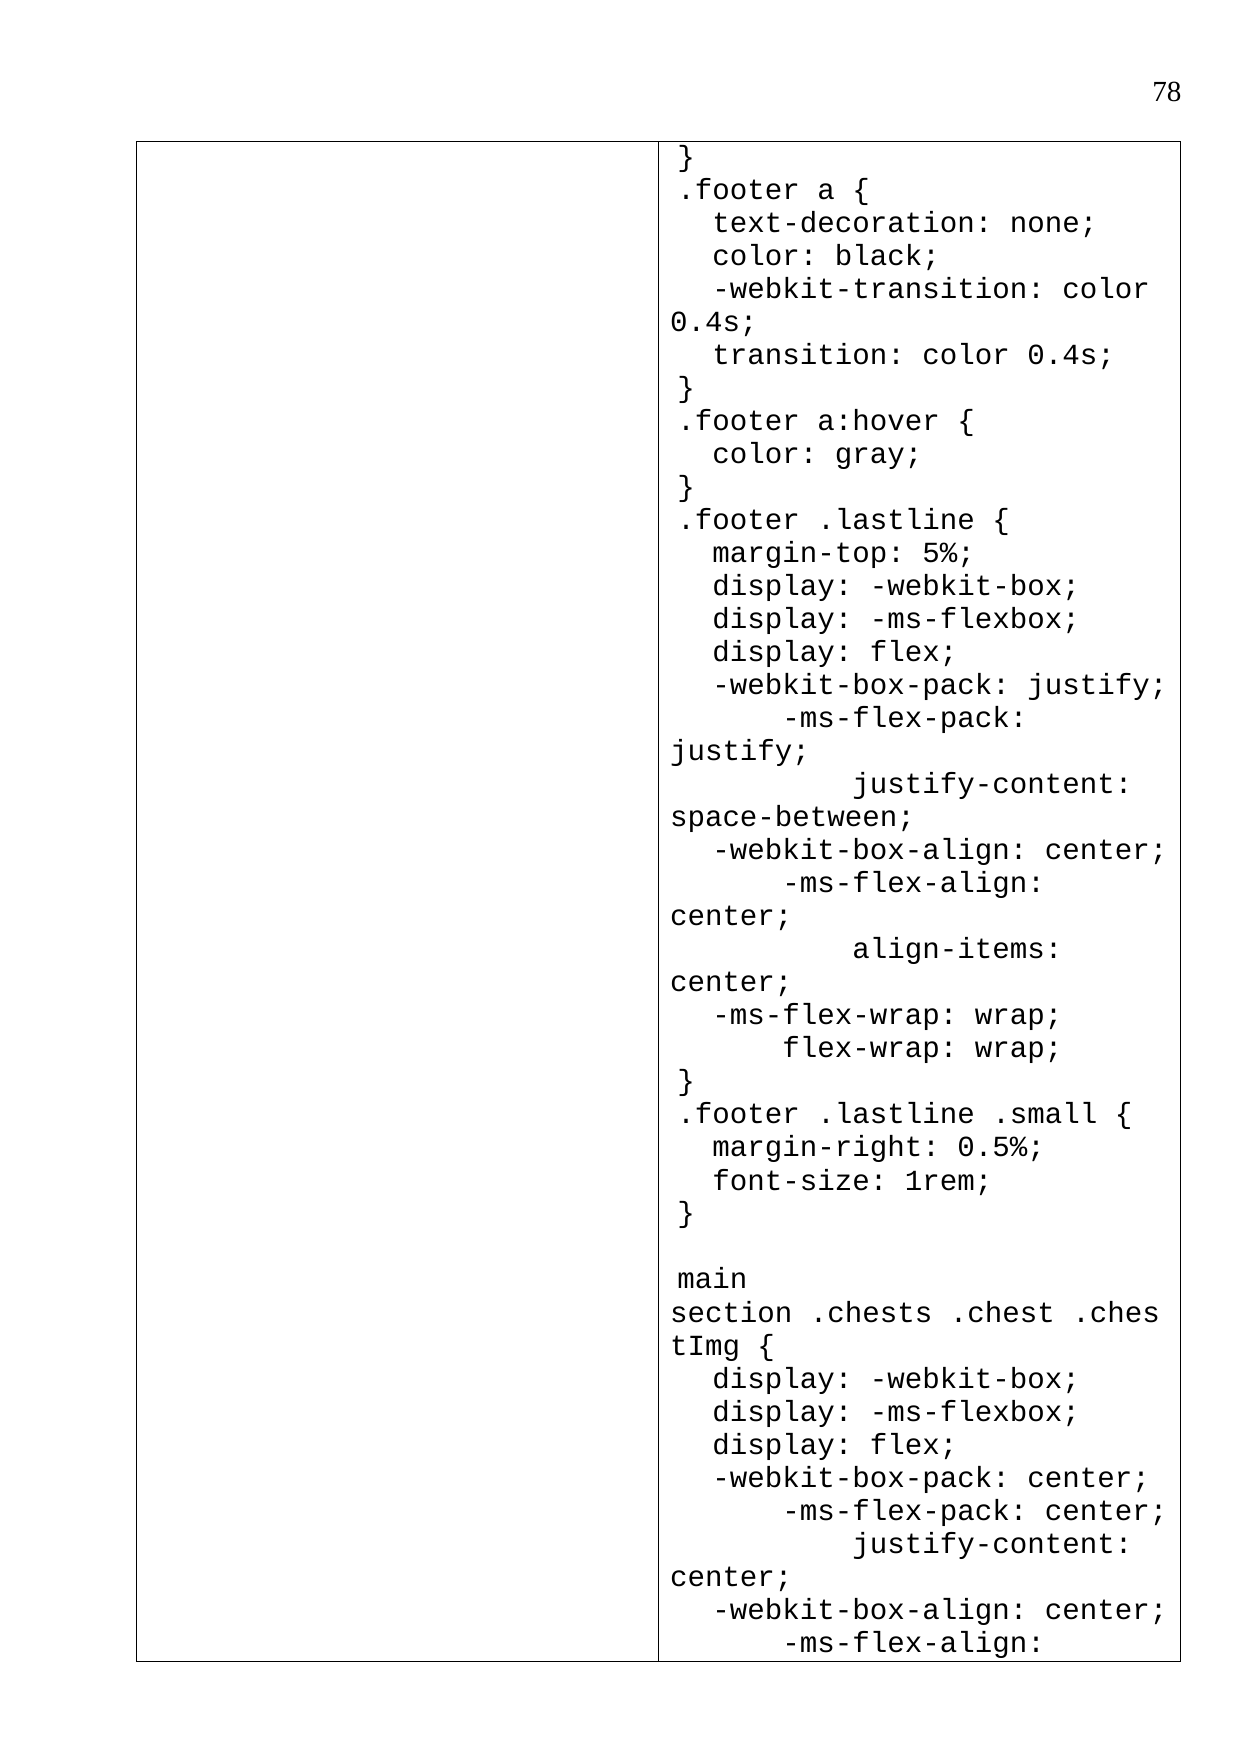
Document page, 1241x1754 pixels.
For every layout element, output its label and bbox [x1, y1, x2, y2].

table_cell [137, 142, 658, 1661]
table_cell [659, 142, 1180, 1661]
